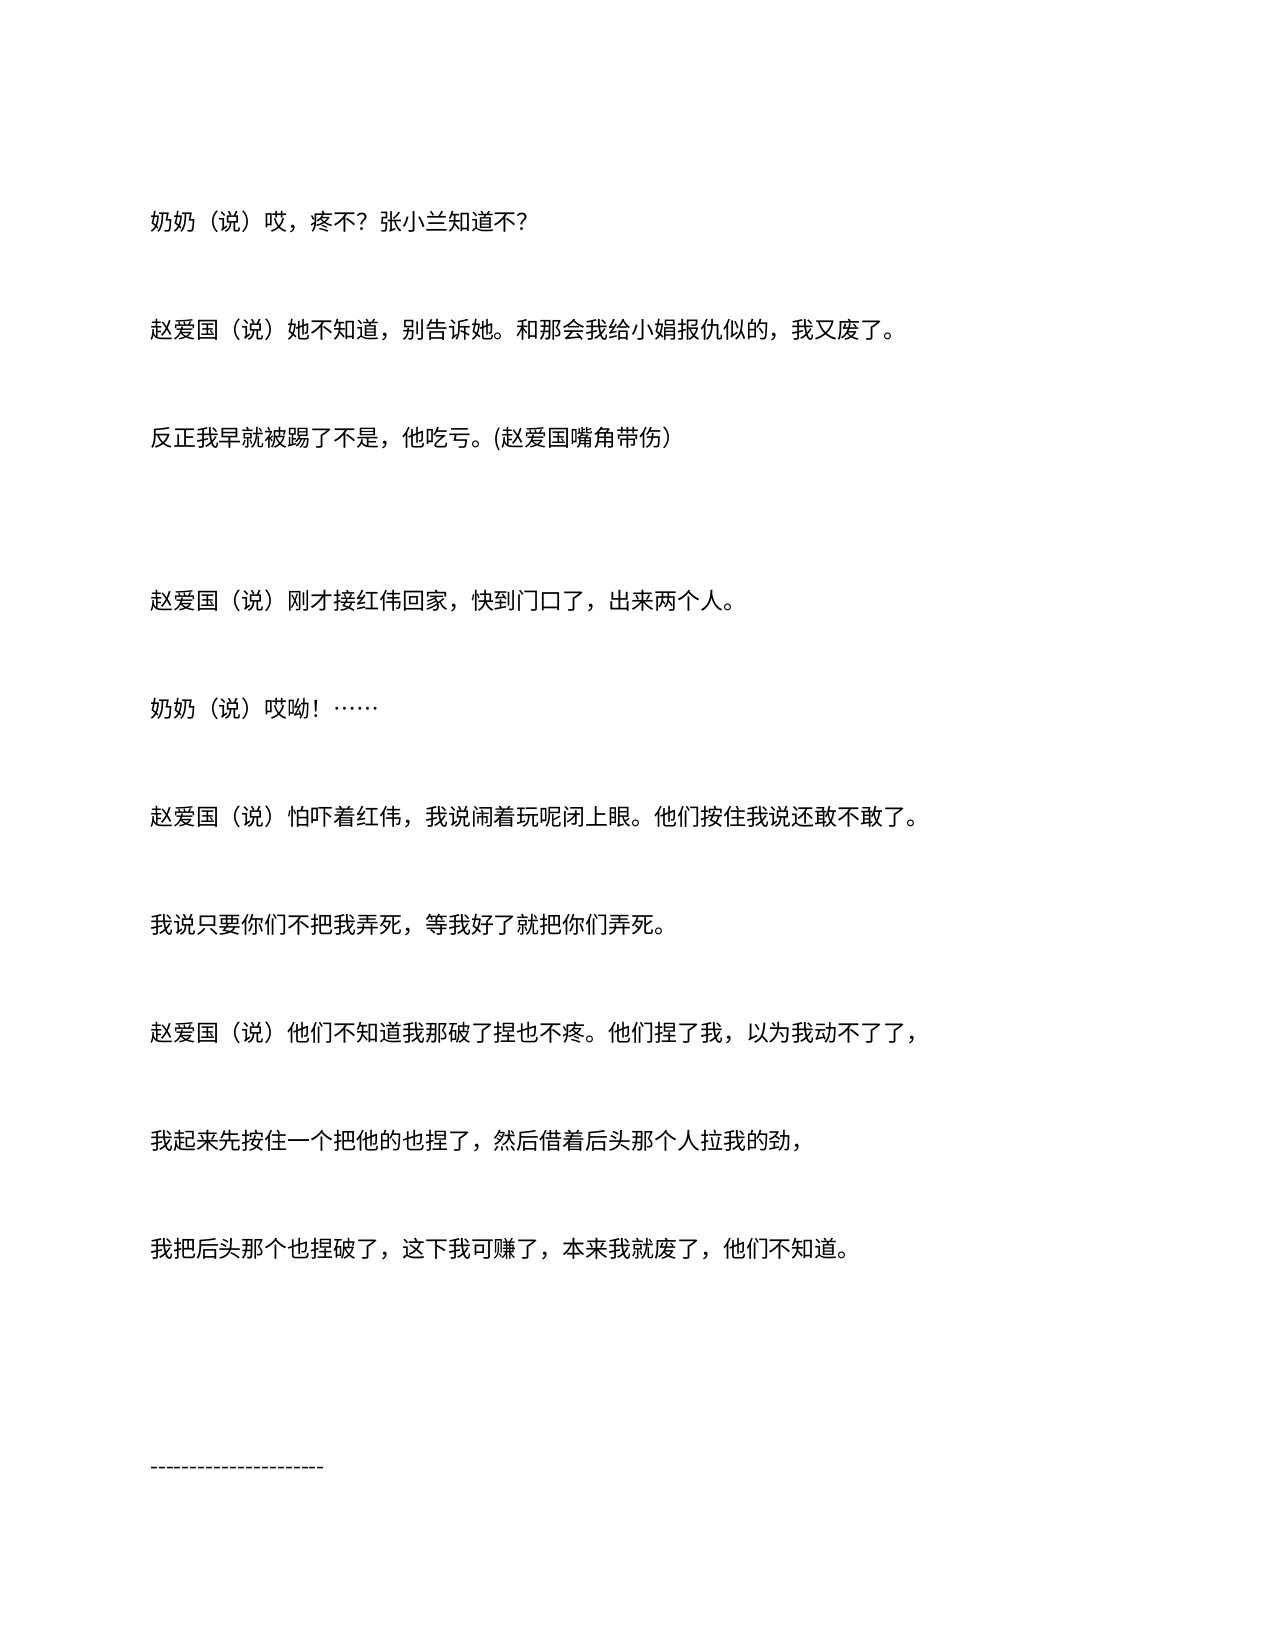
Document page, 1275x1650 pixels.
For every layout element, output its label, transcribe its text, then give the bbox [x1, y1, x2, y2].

text 奶奶（说）哎，疼不？张小兰知道不？ [150, 204, 1125, 237]
text 赵爱国（说）刚才接红伟回家，快到门口了，出来两个人。 [150, 582, 1125, 616]
text 我说只要你们不把我弄死，等我好了就把你们弄死。 [150, 907, 1125, 940]
text 我把后头那个也捏破了，这下我可赚了，本来我就废了，他们不知道。 [150, 1231, 1125, 1264]
text 赵爱国（说）她不知道，别告诉她。和那会我给小娟报仇似的，我又废了。 [150, 312, 1125, 345]
text 赵爱国（说）他们不知道我那破了捏也不疼。他们捏了我，以为我动不了了， [150, 1015, 1125, 1048]
text 奶奶（说）哎呦！…… [150, 691, 1125, 724]
text 我起来先按住一个把他的也捏了，然后借着后头那个人拉我的劲， [150, 1123, 1125, 1156]
text 赵爱国（说）怕吓着红伟，我说闹着玩呢闭上眼。他们按住我说还敢不敢了。 [150, 799, 1125, 832]
text ---------------------- [150, 1447, 1125, 1481]
text 反正我早就被踢了不是，他吃亏。(赵爱国嘴角带伤） [150, 420, 1125, 453]
